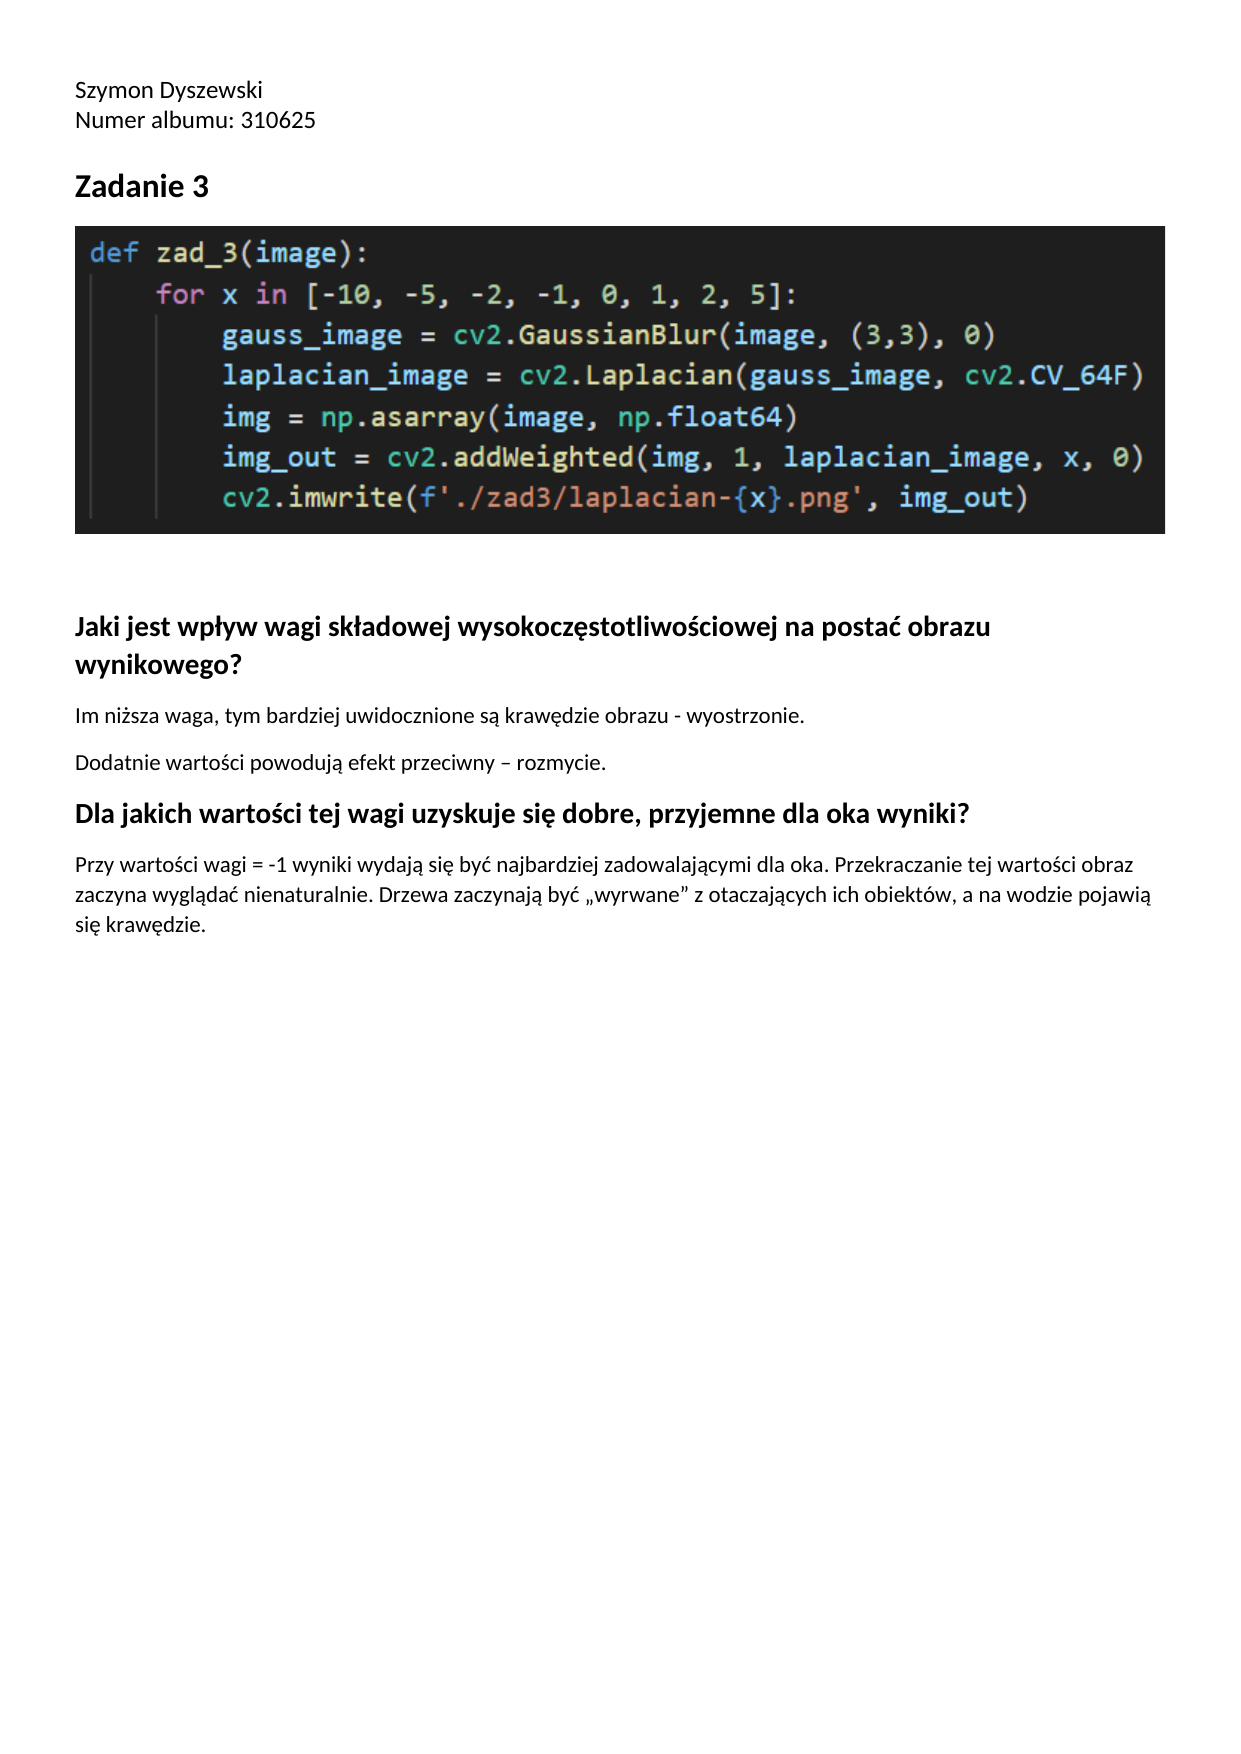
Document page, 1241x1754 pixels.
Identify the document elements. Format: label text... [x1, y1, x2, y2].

text Dla jakich wartości tej wagi uzyskuje się dobre, przyjemne dla oka wyniki? [75, 795, 1165, 831]
picture [75, 226, 1166, 534]
text Jaki jest wpływ wagi składowej wysokoczęstotliwościowej na postać obrazu wynikowego? [75, 608, 1165, 682]
text Dodatnie wartości powodują efekt przeciwny – rozmycie. [75, 748, 1165, 776]
text Im niższa waga, tym bardziej uwidocznione są krawędzie obrazu - wyostrzonie. [75, 701, 1165, 729]
text Przy wartości wagi = -1 wyniki wydają się być najbardziej zadowalającymi dla oka. Przekraczanie tej wartości obraz zaczyna wyglądać nienaturalnie. Drzewa zaczynają być „wyrwane” z otaczających ich obiektów, a na wodzie pojawią się krawędzie. [75, 850, 1165, 939]
text Zadanie 3 [75, 165, 1165, 206]
